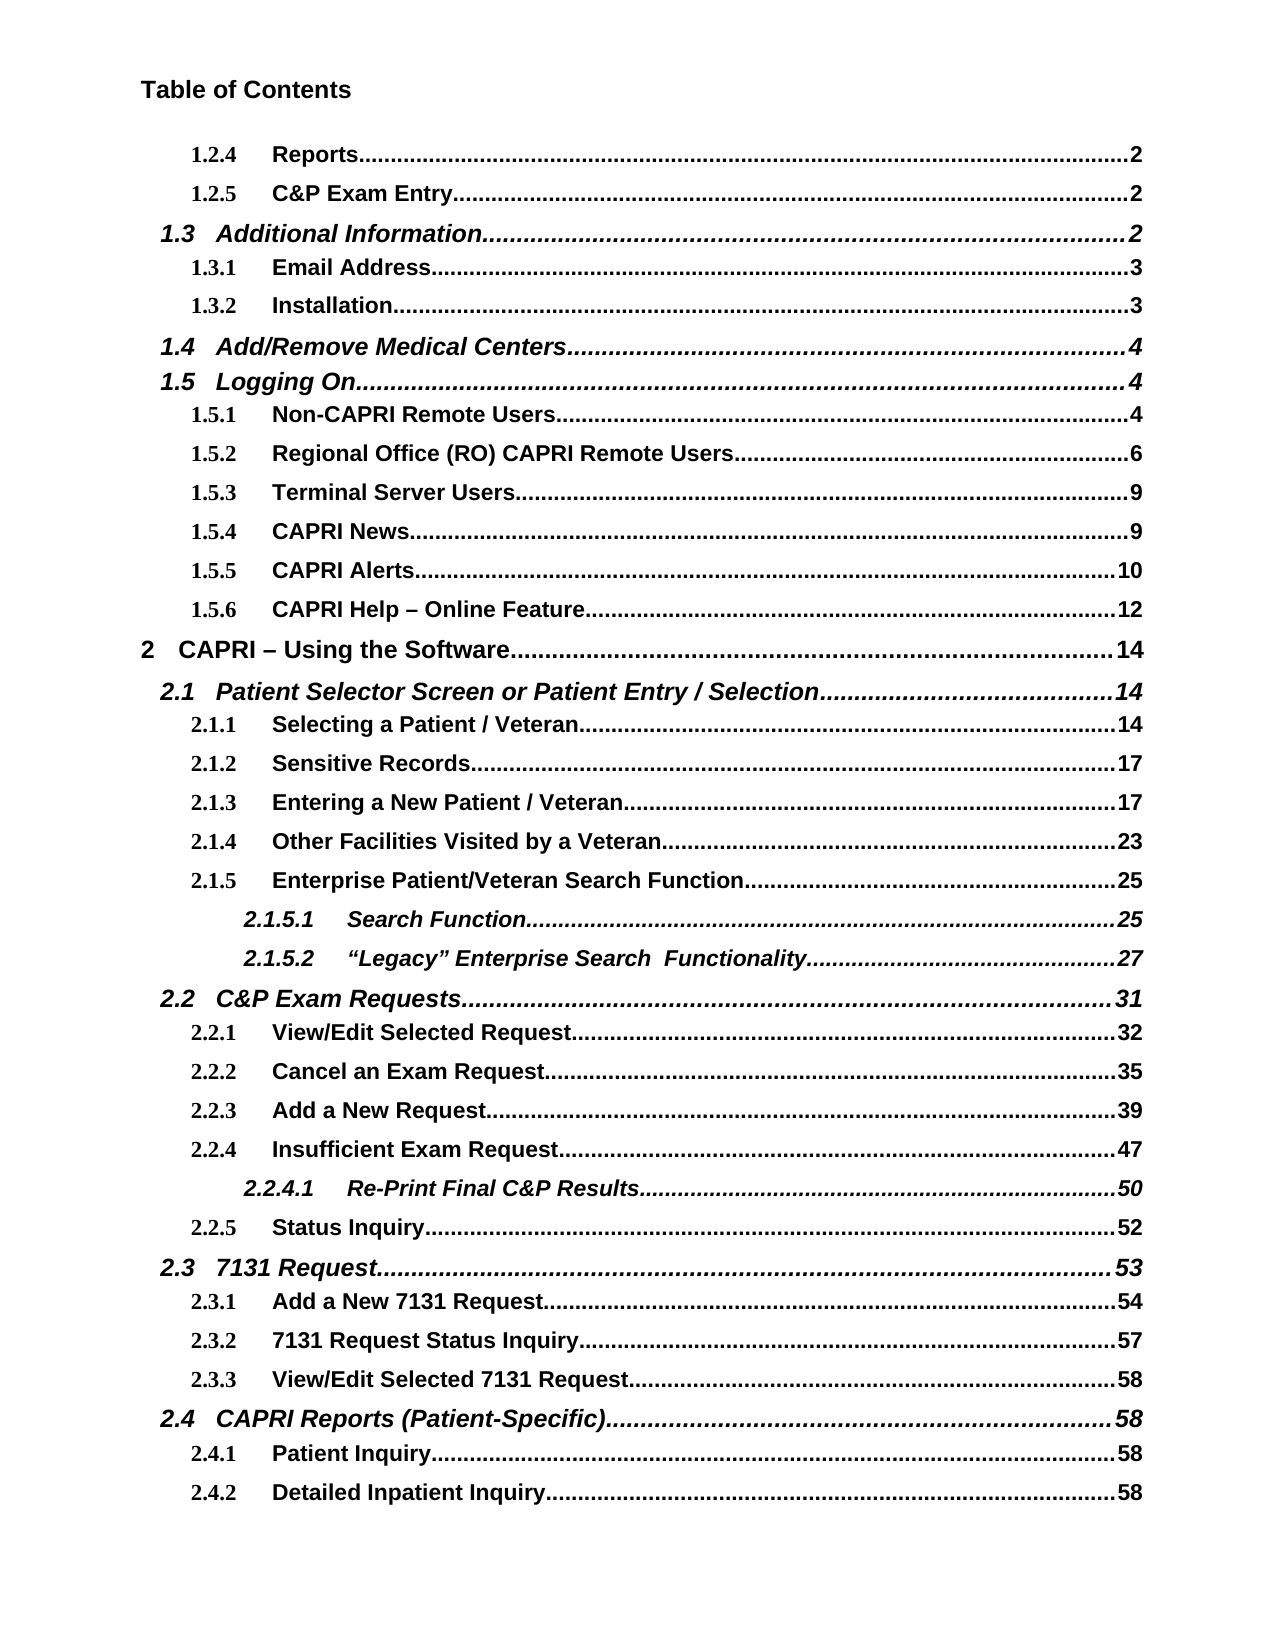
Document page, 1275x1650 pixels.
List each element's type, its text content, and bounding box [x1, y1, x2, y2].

text 1.3.1 Email Address 3 [191, 253, 1144, 280]
text 1.5.2 Regional Office (RO) CAPRI Remote Users 6 [191, 440, 1144, 467]
text 2.1.1 Selecting a Patient / Veteran 14 [191, 711, 1144, 738]
text 2.1.5 Enterprise Patient/Veteran Search Function 25 [191, 867, 1144, 894]
text 2.2.3 Add a New Request 39 [191, 1097, 1144, 1123]
text 2.2 C&P Exam Requests 31 [160, 984, 1144, 1013]
text 1.2.5 C&P Exam Entry 2 [191, 179, 1144, 206]
text 2.4.1 Patient Inquiry 58 [191, 1439, 1144, 1466]
text 2.4.2 Detailed Inpatient Inquiry 58 [191, 1478, 1144, 1505]
text 2.2.4 Insufficient Exam Request 47 [191, 1136, 1144, 1162]
text 2 CAPRI – Using the Software 14 [141, 635, 1144, 664]
text 2.1.4 Other Facilities Visited by a Veteran 23 [191, 828, 1144, 855]
text 1.5.6 CAPRI Help – Online Feature 12 [191, 596, 1144, 623]
text 1.5.4 CAPRI News 9 [191, 518, 1144, 545]
text 2.3.1 Add a New 7131 Request 54 [191, 1288, 1144, 1314]
text 1.5.1 Non-CAPRI Remote Users 4 [191, 401, 1144, 428]
text 2.1.2 Sensitive Records 17 [191, 750, 1144, 777]
text 2.2.1 View/Edit Selected Request 32 [191, 1019, 1144, 1045]
text 2.4 CAPRI Reports (Patient-Specific) 58 [160, 1404, 1144, 1433]
text 1.3.2 Installation 3 [191, 292, 1144, 319]
text 2.2.4.1 Re-Print Final C&P Results 50 [244, 1175, 1144, 1201]
text 2.1.3 Entering a New Patient / Veteran 17 [191, 789, 1144, 816]
text 1.5.5 CAPRI Alerts 10 [191, 557, 1144, 584]
text 2.1.5.1 Search Function 25 [244, 906, 1144, 933]
text 2.2.2 Cancel an Exam Request 35 [191, 1058, 1144, 1084]
text 2.3 7131 Request 53 [160, 1253, 1144, 1281]
text 2.2.5 Status Inquiry 52 [191, 1214, 1144, 1240]
text 2.3.3 View/Edit Selected 7131 Request 58 [191, 1366, 1144, 1392]
text 1.5.3 Terminal Server Users 9 [191, 479, 1144, 506]
text 1.2.4 Reports 2 [191, 141, 1144, 167]
text 2.3.2 7131 Request Status Inquiry 57 [191, 1327, 1144, 1353]
text 1.4 Add/Remove Medical Centers 4 [160, 331, 1144, 360]
text 1.5 Logging On 4 [160, 366, 1144, 395]
text 2.1.5.2 “Legacy” Enterprise Search Functionality 27 [244, 945, 1144, 971]
text 2.1 Patient Selector Screen or Patient Entry / Selection 14 [160, 676, 1144, 705]
text 1.3 Additional Information 2 [160, 218, 1144, 247]
